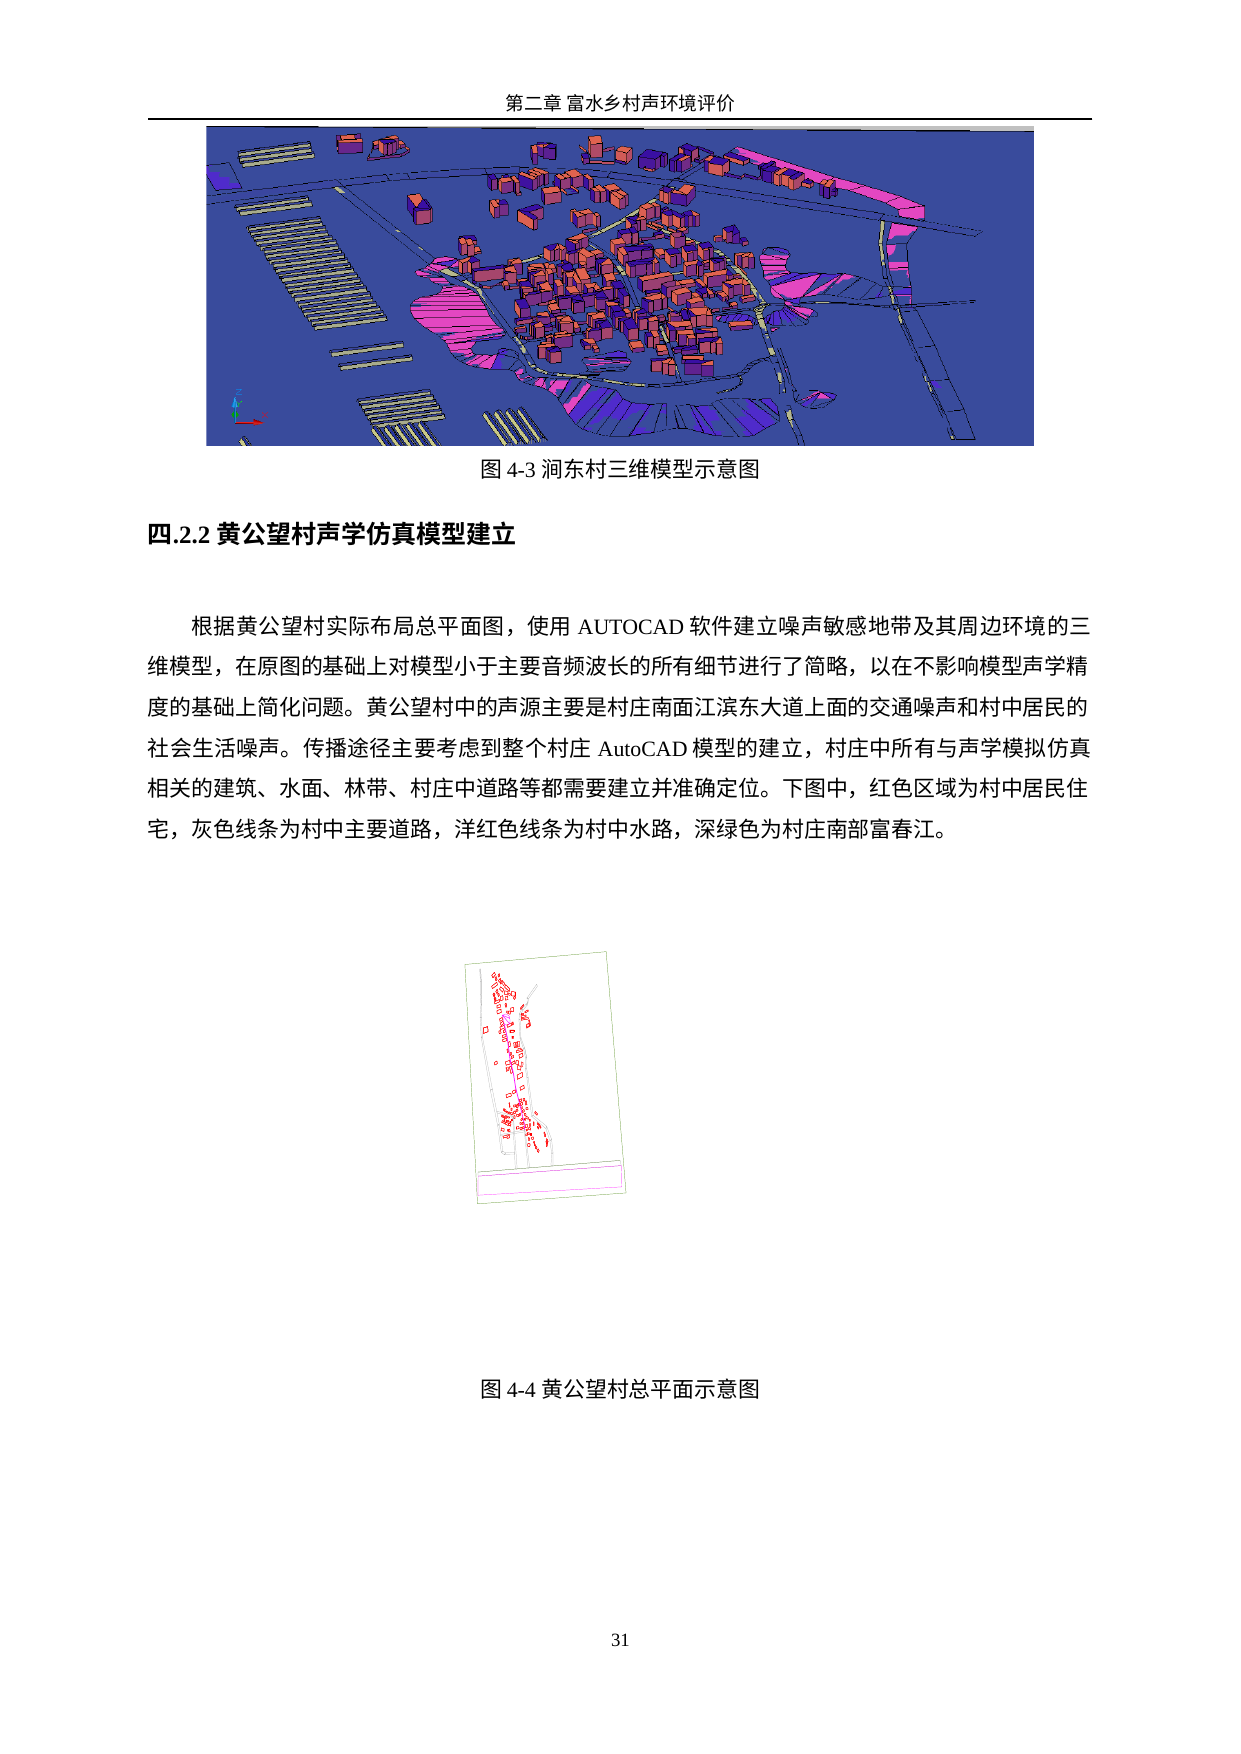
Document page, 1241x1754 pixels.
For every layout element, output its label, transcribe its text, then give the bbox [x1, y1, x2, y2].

text 图4-3 涧东村三维模型示意图 [148, 452, 1092, 484]
text 图4-4 黄公望村总平面示意图 [148, 1372, 1092, 1404]
picture [206, 126, 1034, 446]
text 根据黄公望村实际布局总平面图，使用AUTOCAD软件建立噪声敏感地带及其周边环境的三维模型，在原图的基础上对模型小于主要音频波长的所有细节进行了简略，以在不影响模型声学精度的基础上简化问题。黄公望村中的声源主要是村庄南面江滨东大道上面的交通噪声和村中居民的社会生活噪声。传播途径主要考虑到整个村庄AutoCAD模型的建立，村庄中所有与声学模拟仿真相关的建筑、水面、林带、村庄中道路等都需要建立并准确定位。下图中，红色区域为村中居民住宅，灰色线条为村中主要道路，洋红色线条为村中水路，深绿色为村庄南部富春江。 [148, 608, 1092, 844]
text 黄公望村声学仿真模型建立 [148, 501, 1092, 566]
